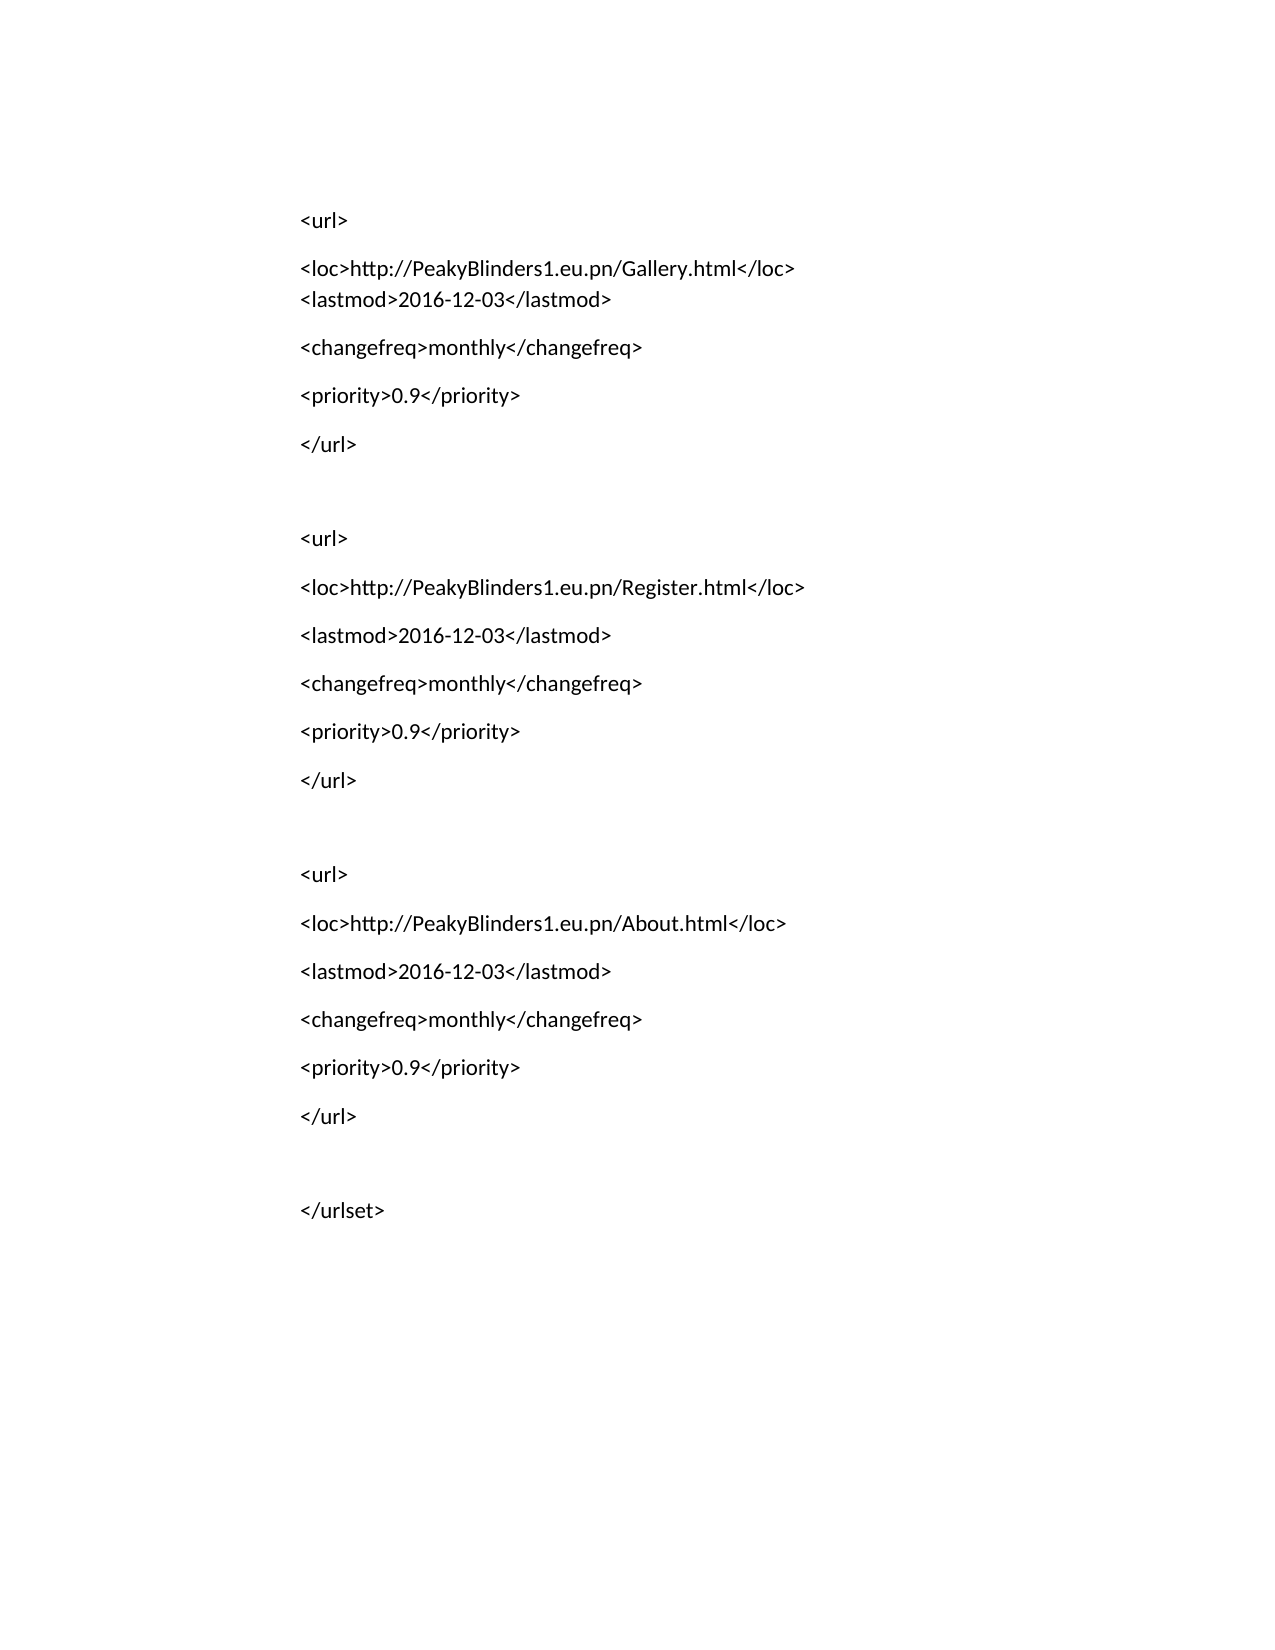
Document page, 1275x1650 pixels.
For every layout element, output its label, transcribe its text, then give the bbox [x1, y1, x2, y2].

text <priority>0.9</priority> [300, 381, 1081, 409]
text <priority>0.9</priority> [300, 1053, 1081, 1082]
text <changefreq>monthly</changefreq> [300, 669, 1081, 697]
text </url> [300, 766, 1081, 794]
text <url> [300, 524, 1081, 553]
text <changefreq>monthly</changefreq> [300, 333, 1081, 361]
text <url> [300, 861, 1081, 889]
text <lastmod>2016-12-03</lastmod> [300, 621, 1081, 649]
text <loc>http://PeakyBlinders1.eu.pn/Gallery.html</loc> <lastmod>2016-12-03</lastmod> [300, 254, 1081, 313]
text <priority>0.9</priority> [300, 717, 1081, 746]
text </urlset> [300, 1197, 1081, 1225]
text </url> [300, 430, 1081, 458]
text <lastmod>2016-12-03</lastmod> [300, 957, 1081, 985]
text <url> [300, 206, 1081, 234]
text <changefreq>monthly</changefreq> [300, 1005, 1081, 1033]
text </url> [300, 1102, 1081, 1130]
text <loc>http://PeakyBlinders1.eu.pn/About.html</loc> [300, 909, 1081, 937]
text <loc>http://PeakyBlinders1.eu.pn/Register.html</loc> [300, 573, 1081, 601]
